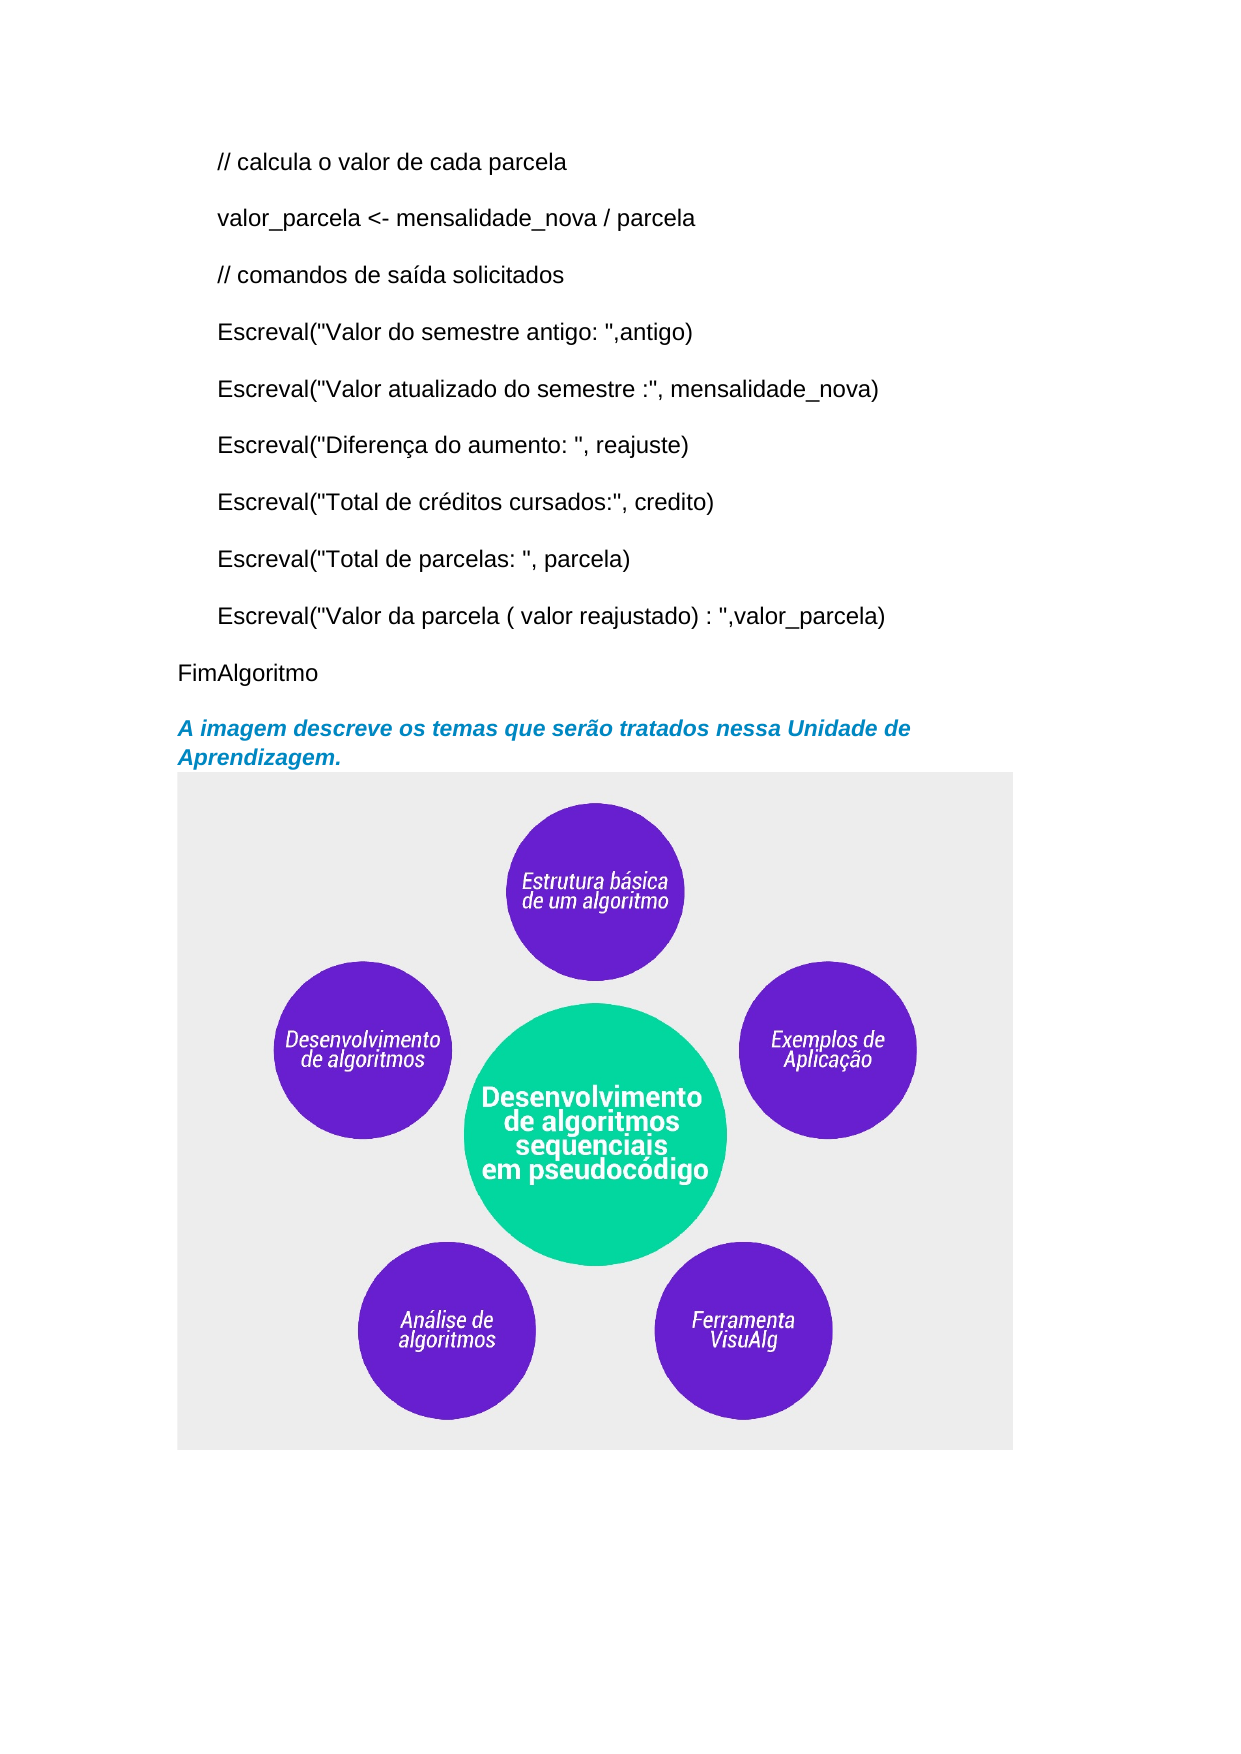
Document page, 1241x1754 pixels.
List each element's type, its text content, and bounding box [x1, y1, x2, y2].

subtitle A imagem descreve os temas que serão tratados nessa Unidade de Aprendizagem. [177, 715, 1063, 770]
text // calcula o valor de cada parcela [177, 148, 1063, 175]
text Escreval("Total de créditos cursados:", credito) [177, 488, 1063, 516]
text // comandos de saída solicitados [177, 261, 1063, 289]
text Escreval("Valor do semestre antigo: ",antigo) [177, 318, 1063, 346]
text Escreval("Total de parcelas: ", parcela) [177, 545, 1063, 573]
text Escreval("Valor da parcela ( valor reajustado) : ",valor_parcela) [177, 602, 1063, 629]
text valor_parcela <- mensalidade_nova / parcela [177, 204, 1063, 232]
text Escreval("Valor atualizado do semestre :", mensalidade_nova) [177, 375, 1063, 402]
text FimAlgoritmo [177, 658, 1063, 686]
picture [177, 772, 1013, 1450]
text Escreval("Diferença do aumento: ", reajuste) [177, 431, 1063, 459]
